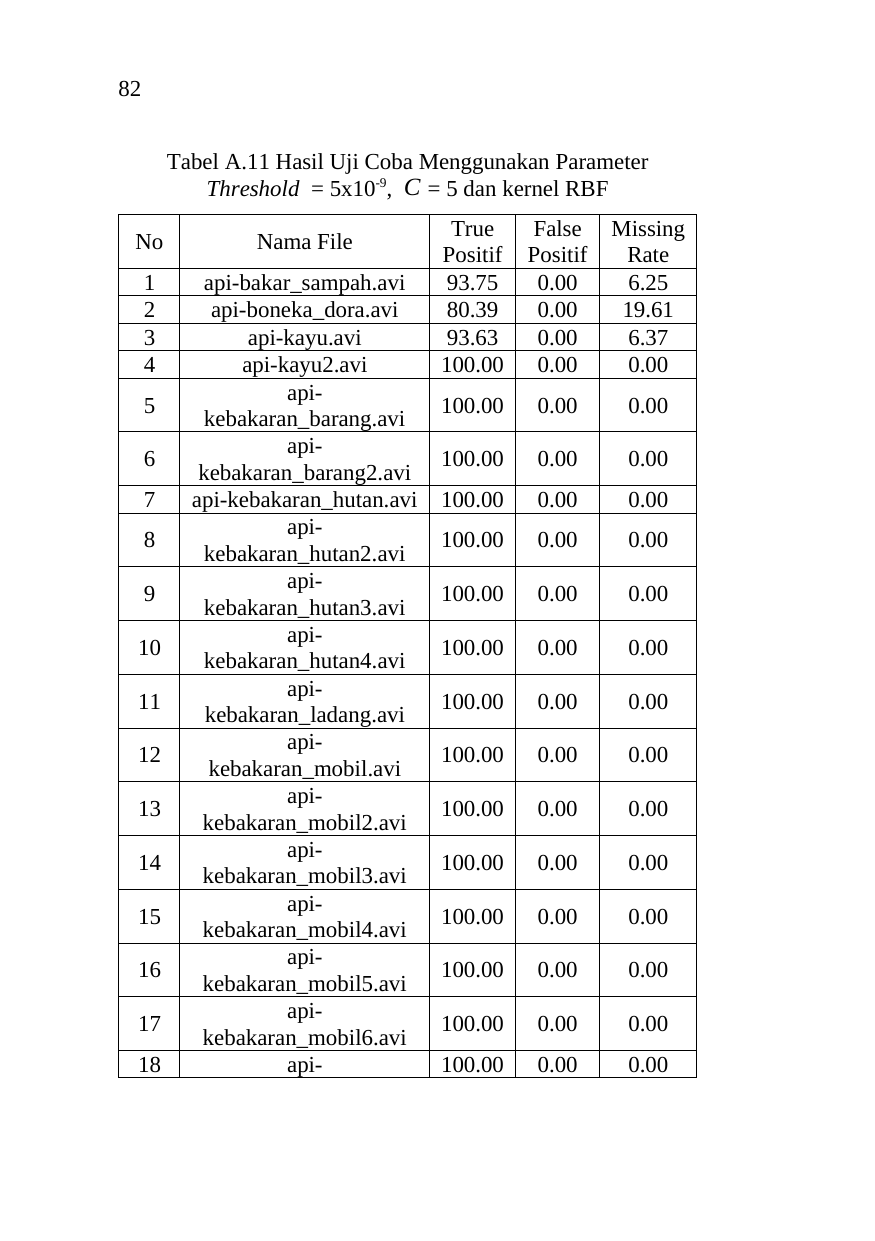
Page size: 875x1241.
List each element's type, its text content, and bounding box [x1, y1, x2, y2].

table_cell api-bakar_sampah.avi [180, 269, 429, 295]
table_cell 16 [119, 944, 179, 996]
table_cell 12 [119, 729, 179, 781]
table_cell 6.37 [600, 324, 696, 350]
table_cell 1 [119, 269, 179, 295]
table_cell 0.00 [600, 675, 696, 727]
table_cell 0.00 [600, 514, 696, 566]
table_cell 0.00 [600, 351, 696, 377]
table_header False Positif [516, 215, 599, 268]
table_cell 100.00 [430, 379, 515, 431]
table_cell 3 [119, 324, 179, 350]
table_header No [119, 215, 179, 268]
table_cell 10 [119, 621, 179, 674]
table_cell api-boneka_dora.avi [180, 296, 429, 323]
table_cell api-kebakaran_hutan4.avi [180, 621, 429, 674]
table_cell 93.63 [430, 324, 515, 350]
table_cell 0.00 [600, 890, 696, 942]
table_cell 0.00 [516, 567, 599, 620]
table_cell 0.00 [516, 379, 599, 431]
table_cell 0.00 [516, 729, 599, 781]
table_cell api-kebakaran_hutan3.avi [180, 567, 429, 620]
table_cell api-kebakaran_mobil3.avi [180, 836, 429, 889]
table_cell 0.00 [516, 621, 599, 674]
table_cell 0.00 [600, 729, 696, 781]
table_cell 0.00 [600, 379, 696, 431]
table_cell 8 [119, 514, 179, 566]
table_cell api-kebakaran_mobil6.avi [180, 997, 429, 1050]
table_cell 7 [119, 486, 179, 512]
table_cell 2 [119, 296, 179, 323]
table_cell api-kebakaran_mobil.avi [180, 729, 429, 781]
table_cell 0.00 [516, 486, 599, 512]
table_cell 0.00 [516, 836, 599, 889]
table_cell 100.00 [430, 890, 515, 942]
table_cell api-kebakaran_hutan2.avi [180, 514, 429, 566]
table_header Missing Rate [600, 215, 696, 268]
table_cell 100.00 [430, 514, 515, 566]
table_cell api-kebakaran_mobil2.avi [180, 782, 429, 835]
table_cell 100.00 [430, 944, 515, 996]
table_cell api-kebakaran_mobil5.avi [180, 944, 429, 996]
table_cell 14 [119, 836, 179, 889]
table_cell 0.00 [516, 269, 599, 295]
table_cell 0.00 [600, 432, 696, 485]
table_cell 100.00 [430, 567, 515, 620]
table_cell api-kebakaran_barang2.avi [180, 432, 429, 485]
table_cell api-kayu.avi [180, 324, 429, 350]
table_cell 0.00 [516, 432, 599, 485]
table_cell api-kebakaran_barang.avi [180, 379, 429, 431]
table_cell 9 [119, 567, 179, 620]
table_cell 0.00 [516, 296, 599, 323]
table_cell 6 [119, 432, 179, 485]
table_cell 93.75 [430, 269, 515, 295]
table_cell 5 [119, 379, 179, 431]
table_cell api-kebakaran_rumah.avi [180, 1051, 429, 1077]
table_cell 0.00 [600, 1051, 696, 1077]
table_cell 0.00 [600, 997, 696, 1050]
table_cell 100.00 [430, 782, 515, 835]
text Tabel A.11 Hasil Uji Coba Menggunakan Parameter Threshold = 5x10-9, = 5 dan kernel RBF [118, 148, 697, 202]
table_cell 0.00 [516, 890, 599, 942]
table_cell 19.61 [600, 296, 696, 323]
table_cell 0.00 [516, 944, 599, 996]
table_cell api-kebakaran_hutan.avi [180, 486, 429, 512]
table_cell 0.00 [516, 351, 599, 377]
table_cell 100.00 [430, 836, 515, 889]
table_cell 100.00 [430, 351, 515, 377]
table_cell 0.00 [600, 944, 696, 996]
table_cell 6.25 [600, 269, 696, 295]
table_cell 80.39 [430, 296, 515, 323]
table_header Nama File [180, 215, 429, 268]
table_cell 0.00 [516, 997, 599, 1050]
table_cell 0.00 [516, 675, 599, 727]
table_cell api-kebakaran_ladang.avi [180, 675, 429, 727]
table_cell api-kayu2.avi [180, 351, 429, 377]
table_cell 0.00 [600, 782, 696, 835]
table_header True Positif [430, 215, 515, 268]
table_cell 4 [119, 351, 179, 377]
table_cell 18 [119, 1051, 179, 1077]
table_cell 17 [119, 997, 179, 1050]
table_cell 100.00 [430, 621, 515, 674]
table_cell 100.00 [430, 675, 515, 727]
table_cell 100.00 [430, 729, 515, 781]
table_cell 0.00 [600, 486, 696, 512]
table_cell 100.00 [430, 432, 515, 485]
table_cell 0.00 [600, 621, 696, 674]
table_cell 100.00 [430, 486, 515, 512]
table_cell 0.00 [516, 514, 599, 566]
table_cell 0.00 [600, 567, 696, 620]
table_cell 100.00 [430, 1051, 515, 1077]
table_cell 11 [119, 675, 179, 727]
table_cell 0.00 [600, 836, 696, 889]
table_cell api-kebakaran_mobil4.avi [180, 890, 429, 942]
table_cell 15 [119, 890, 179, 942]
table_cell 0.00 [516, 324, 599, 350]
table_cell 0.00 [516, 1051, 599, 1077]
table_cell 100.00 [430, 997, 515, 1050]
table_cell 0.00 [516, 782, 599, 835]
table_cell 13 [119, 782, 179, 835]
